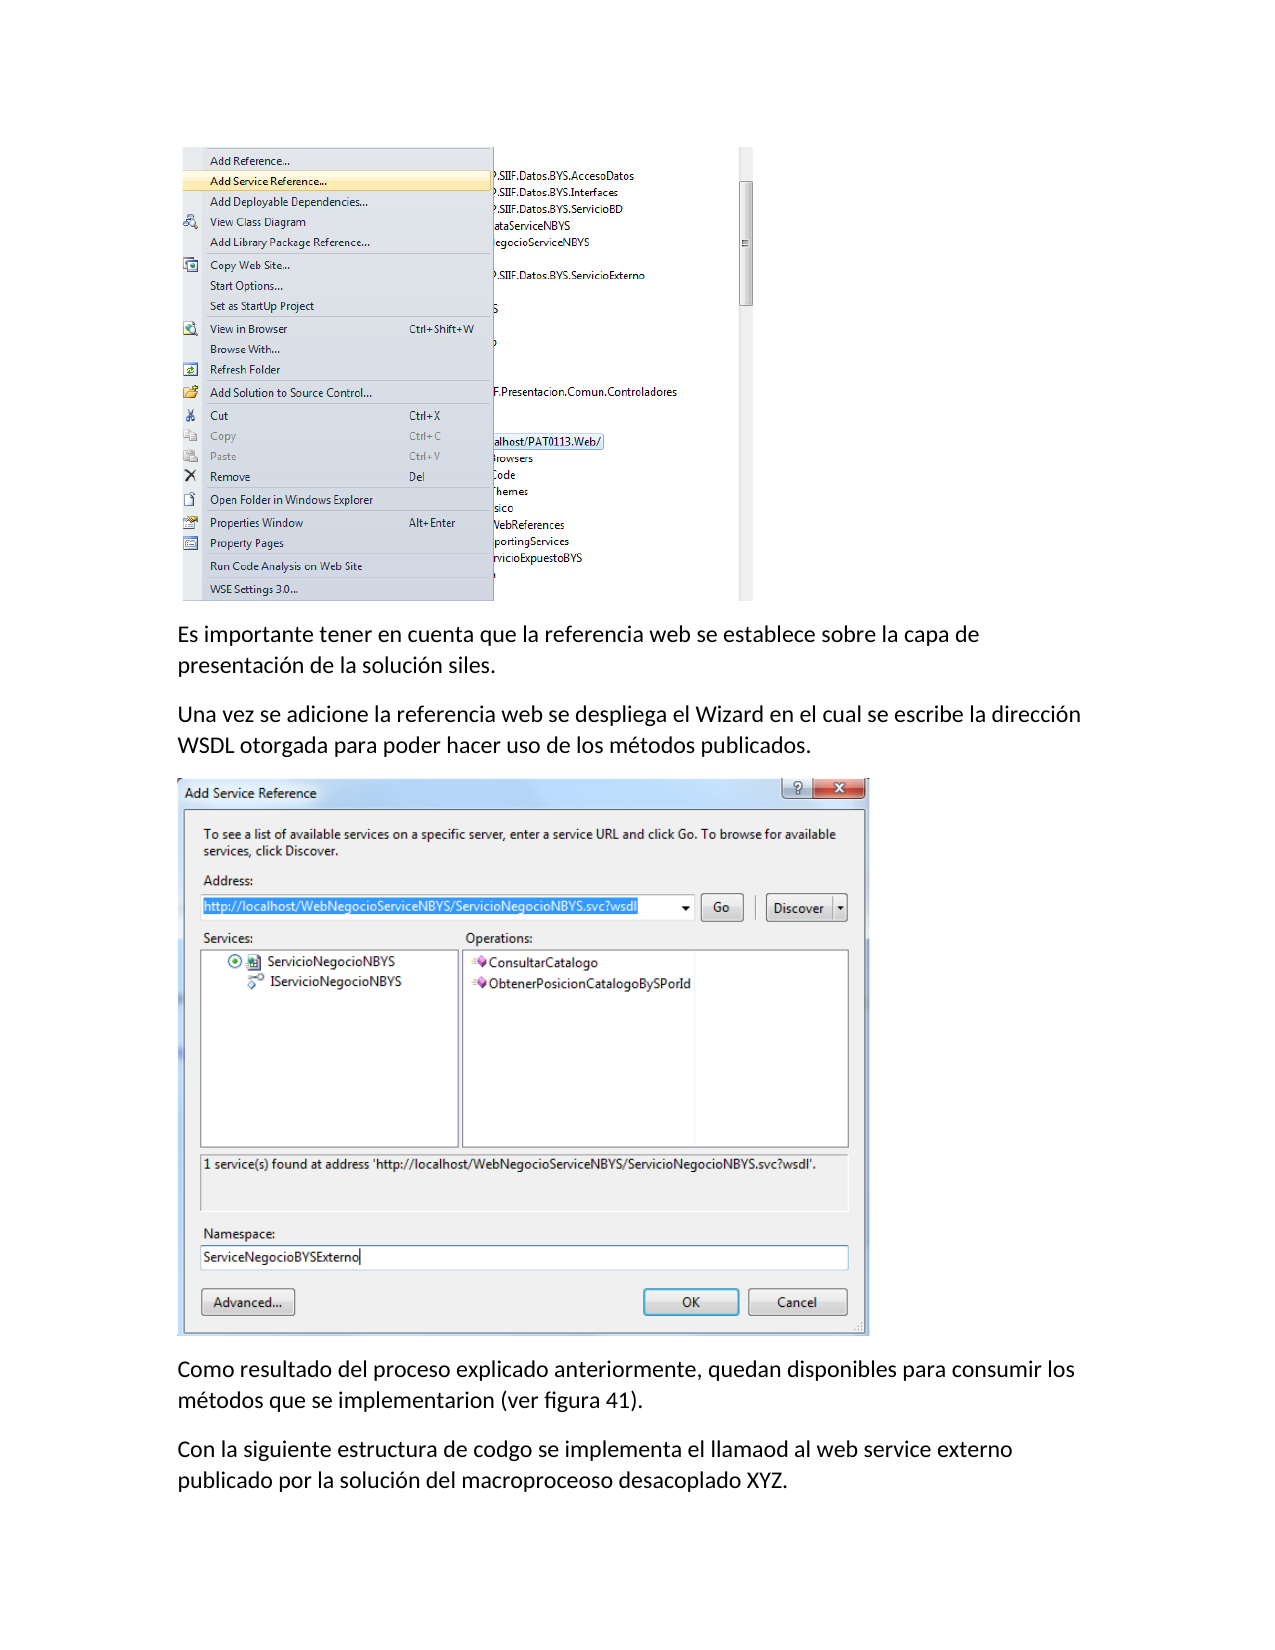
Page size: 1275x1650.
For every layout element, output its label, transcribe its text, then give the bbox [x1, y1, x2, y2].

text Con la siguiente estructura de codgo se implementa el llamaod al web service externo publicado por la solución del macroproceoso desacoplado XYZ. [177, 1434, 1098, 1494]
text Como resultado del proceso explicado anteriormente, quedan disponibles para consumir los métodos que se implementarion (ver figura 41). [177, 1354, 1098, 1415]
text Una vez se adicione la referencia web se despliega el Wizard en el cual se escribe la dirección WSDL otorgada para poder hacer uso de los métodos publicados. [177, 699, 1098, 759]
text Es importante tener en cuenta que la referencia web se establece sobre la capa de presentación de la solución siles. [177, 619, 1098, 680]
